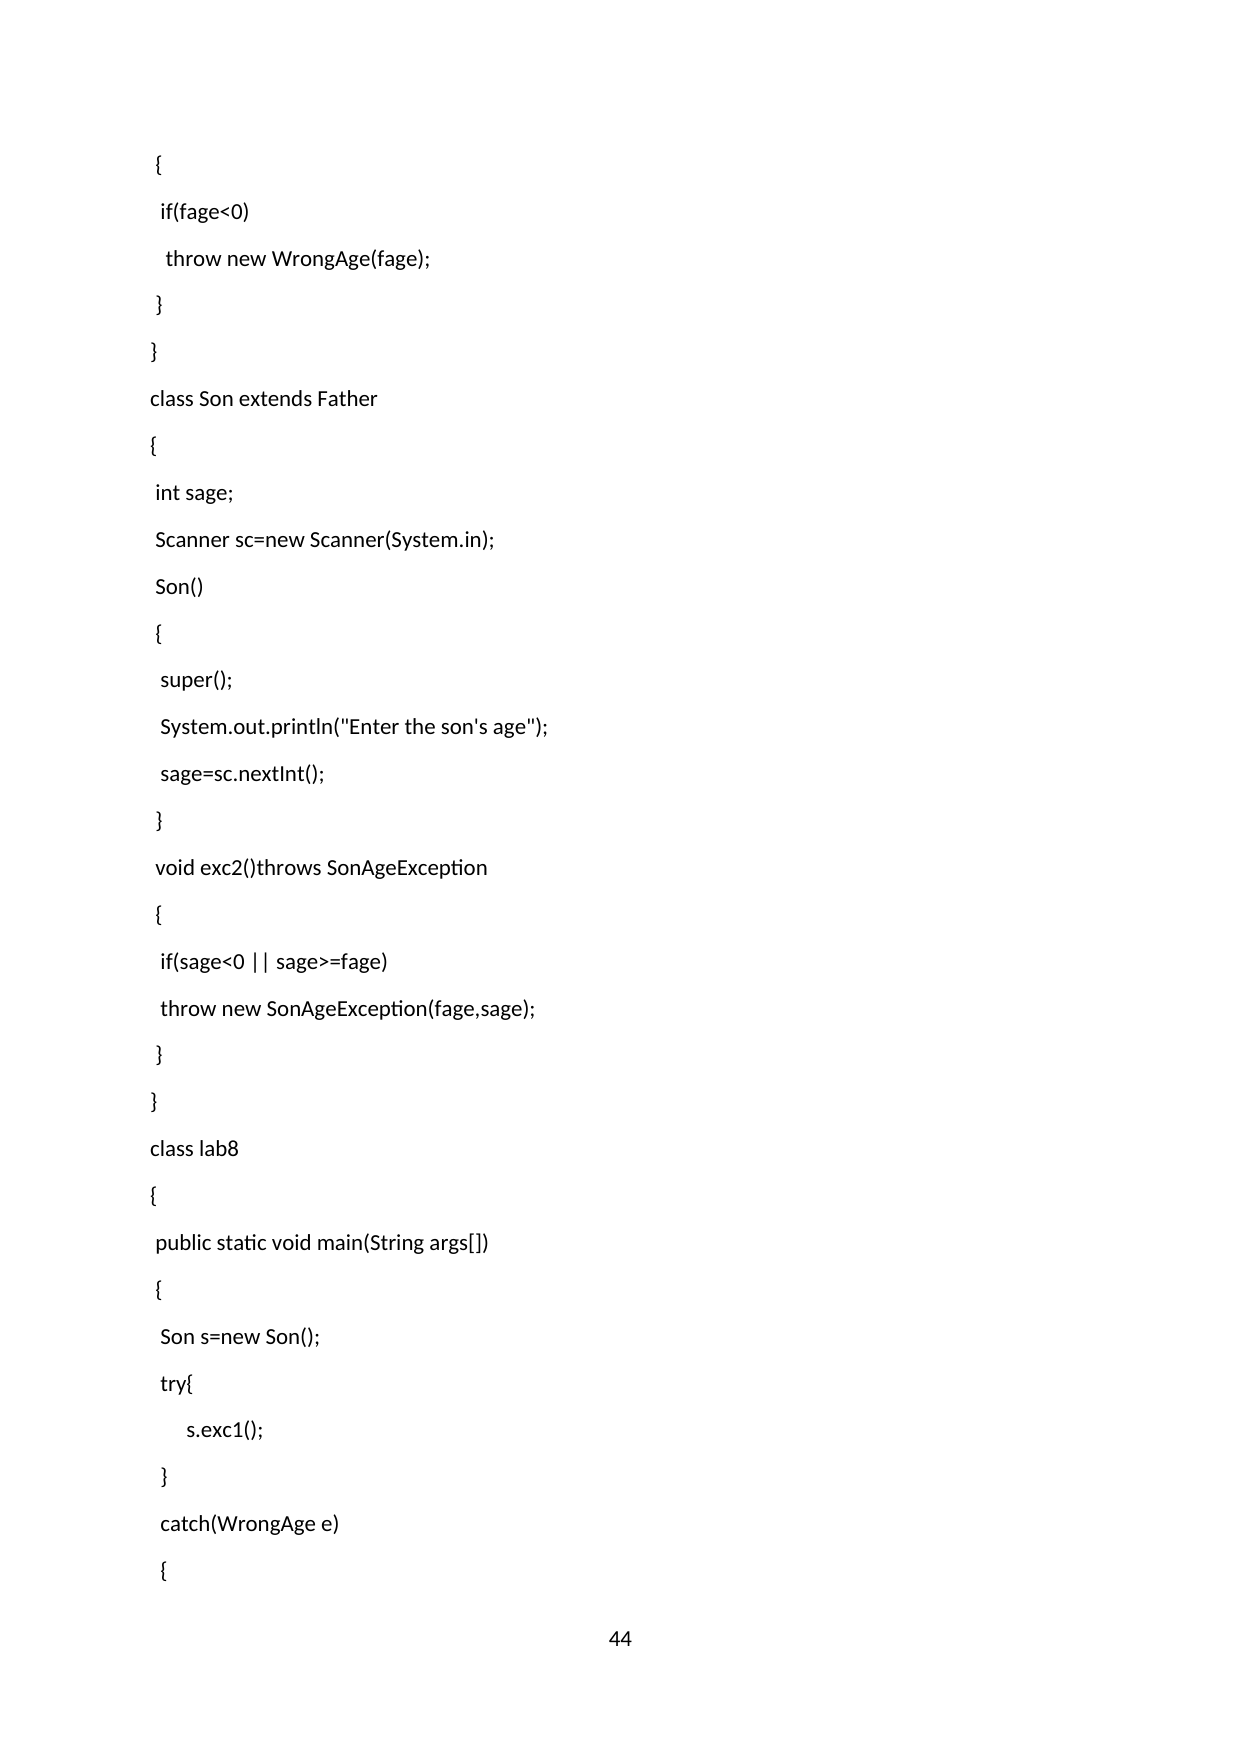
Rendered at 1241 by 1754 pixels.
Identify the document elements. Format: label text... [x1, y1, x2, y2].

text if(fage<0) [150, 197, 1090, 225]
text if(sage<0 || sage>=fage) [150, 947, 1090, 975]
text throw new SonAgeException(fage,sage); [150, 994, 1090, 1022]
text { [150, 900, 1090, 928]
text { [150, 1275, 1090, 1303]
text } [150, 1041, 1090, 1069]
text super(); [150, 666, 1090, 694]
text class lab8 [150, 1134, 1090, 1162]
text } [150, 806, 1090, 834]
text } [150, 291, 1090, 319]
text sage=sc.nextInt(); [150, 759, 1090, 787]
text { [150, 431, 1090, 459]
text Scanner sc=new Scanner(System.in); [150, 525, 1090, 553]
text throw new WrongAge(fage); [150, 244, 1090, 272]
text { [150, 150, 1090, 178]
text void exc2()throws SonAgeException [150, 853, 1090, 881]
text Son() [150, 572, 1090, 600]
text } [150, 337, 1090, 366]
text { [150, 1181, 1090, 1209]
text catch(WrongAge e) [150, 1509, 1090, 1537]
text { [150, 619, 1090, 647]
text System.out.println("Enter the son's age"); [150, 712, 1090, 741]
text Son s=new Son(); [150, 1322, 1090, 1350]
text int sage; [150, 478, 1090, 506]
text { [150, 1556, 1090, 1584]
text s.exc1(); [150, 1416, 1090, 1444]
text class Son extends Father [150, 384, 1090, 412]
text } [150, 1462, 1090, 1491]
text try{ [150, 1369, 1090, 1397]
text } [150, 1087, 1090, 1116]
text public static void main(String args[]) [150, 1228, 1090, 1256]
